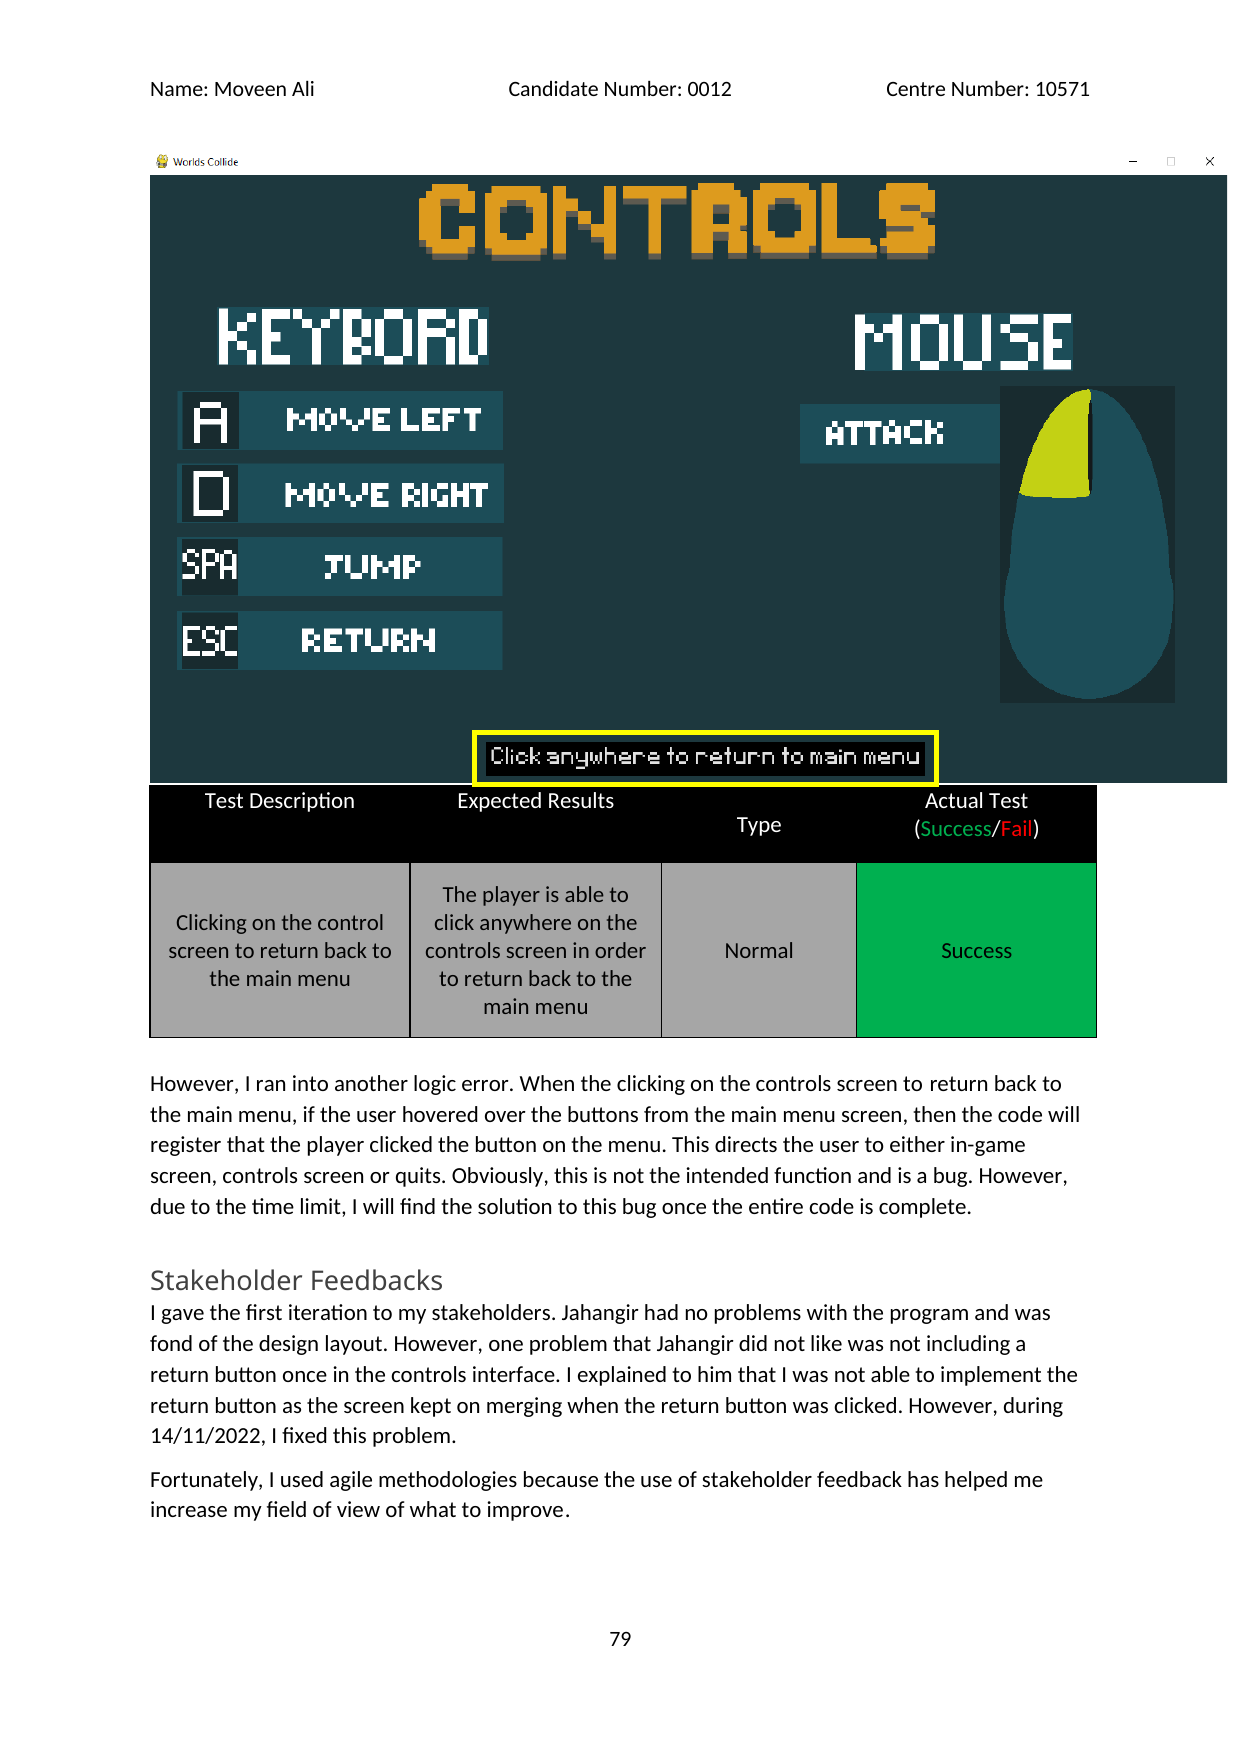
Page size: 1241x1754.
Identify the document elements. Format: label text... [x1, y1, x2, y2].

table_cell Normal [662, 863, 856, 1037]
table_cell Clicking on the control screen to return back to the main menu [151, 863, 409, 1037]
subtitle Stakeholder Feedbacks [150, 1262, 1090, 1298]
text Fortunately, I used agile methodologies because the use of stakeholder feedback has helped me increase my field of view of what to improve. [150, 1465, 1090, 1523]
picture [150, 150, 1228, 783]
table_header Test Description [151, 786, 409, 862]
text However, I ran into another logic error. When the clicking on the controls screen to return back to the main menu, if the user hovered over the buttons from the main menu screen, then the code will register that the player clicked the button on the menu. This directs the user to either in-game screen, controls screen or quits. Obviously, this is not the intended function and is a bug. However, due to the time limit, I will find the solution to this bug once the entire code is complete. [150, 1069, 1090, 1220]
table_cell Success [857, 863, 1096, 1037]
table_cell The player is able to click anywhere on the controls screen in order to return back to the main menu [411, 863, 661, 1037]
table_header Expected Results [411, 786, 661, 862]
text I gave the first iteration to my stakeholders. Jahangir had no problems with the program and was fond of the design layout. However, one problem that Jahangir did not like was not including a return button once in the controls interface. I explained to him that I was not able to implement the return button as the screen kept on merging when the return button was clicked. However, during 14/11/2022, I fixed this problem. [150, 1298, 1090, 1449]
table_header Actual Test (Success/Fail) [857, 786, 1096, 862]
table_header Type [662, 787, 856, 862]
picture [477, 735, 934, 782]
